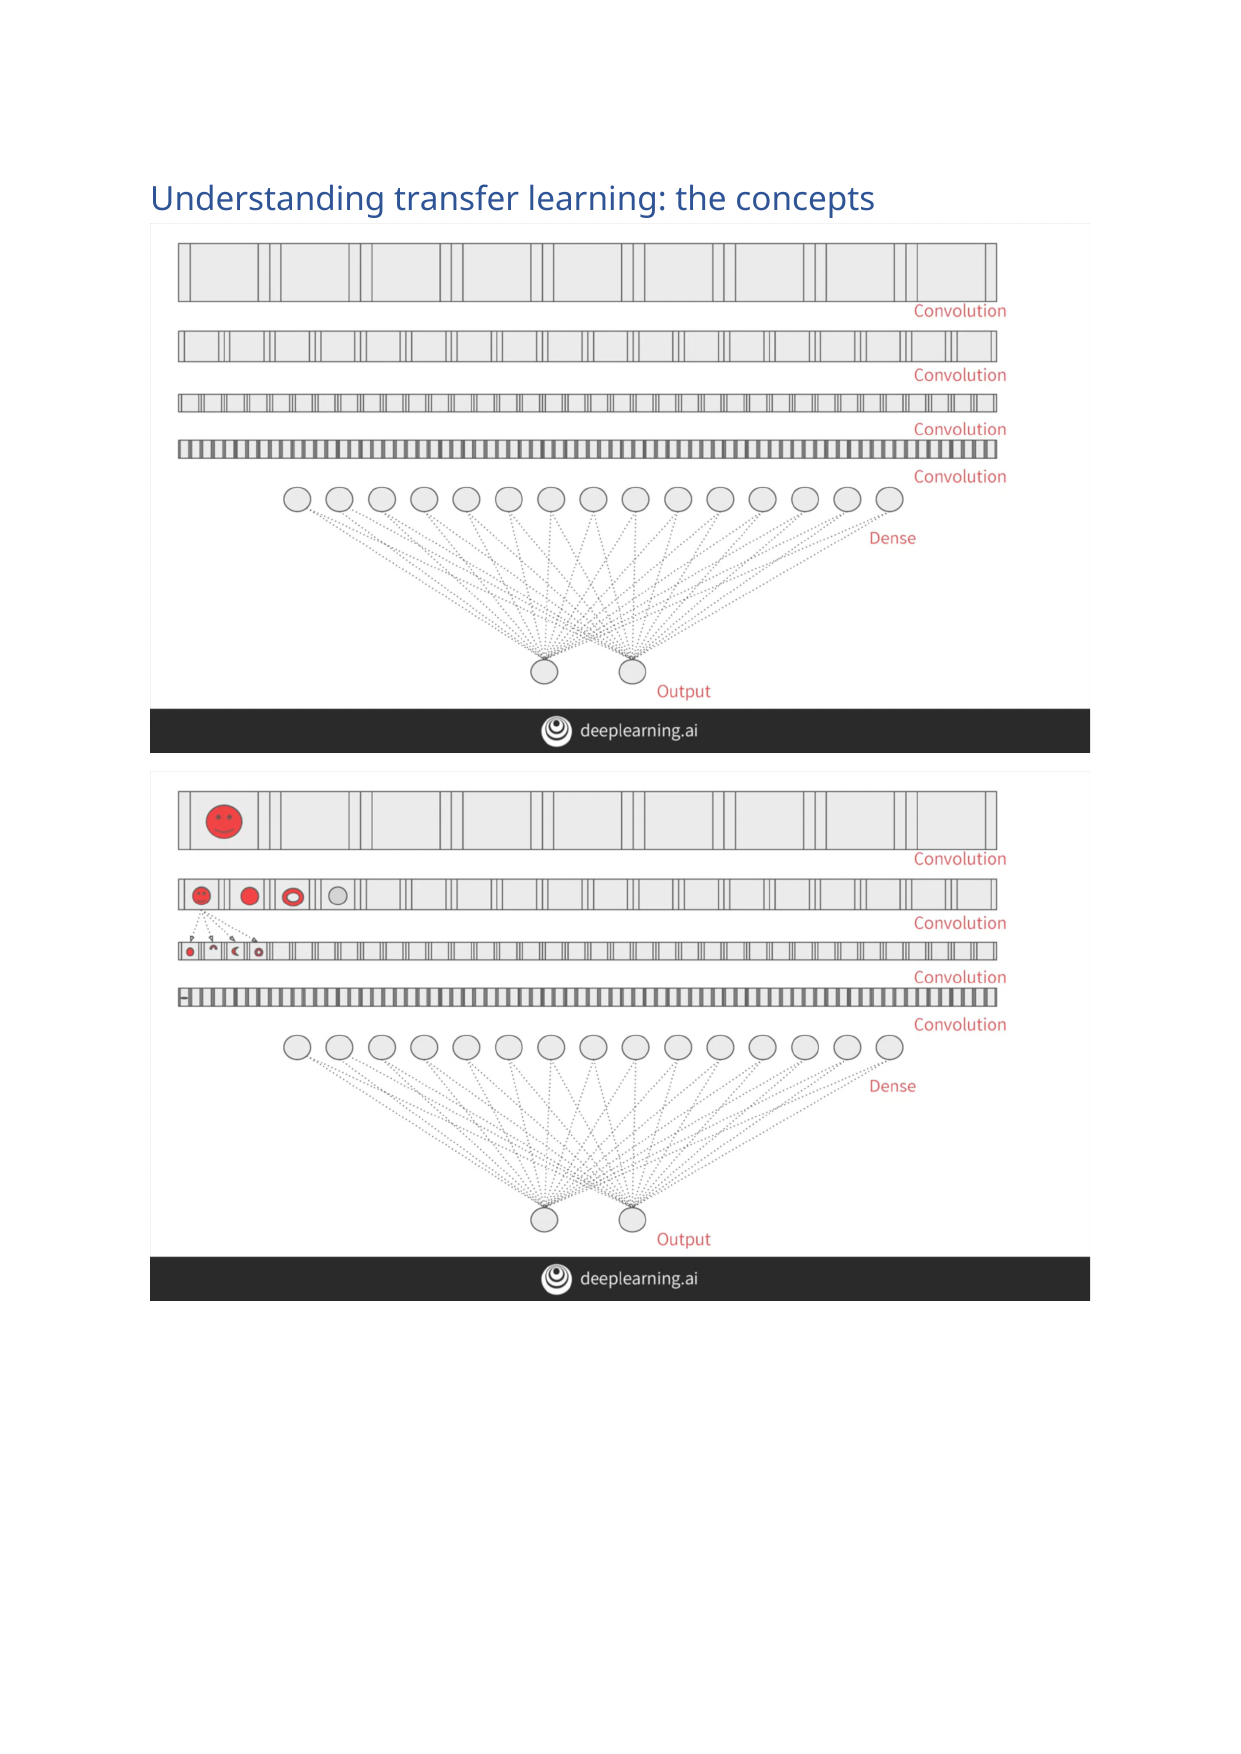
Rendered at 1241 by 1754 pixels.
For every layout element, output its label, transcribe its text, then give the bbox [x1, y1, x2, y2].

picture [150, 223, 1091, 753]
subtitle Understanding transfer learning: the concepts [150, 175, 1090, 220]
picture [150, 771, 1091, 1301]
